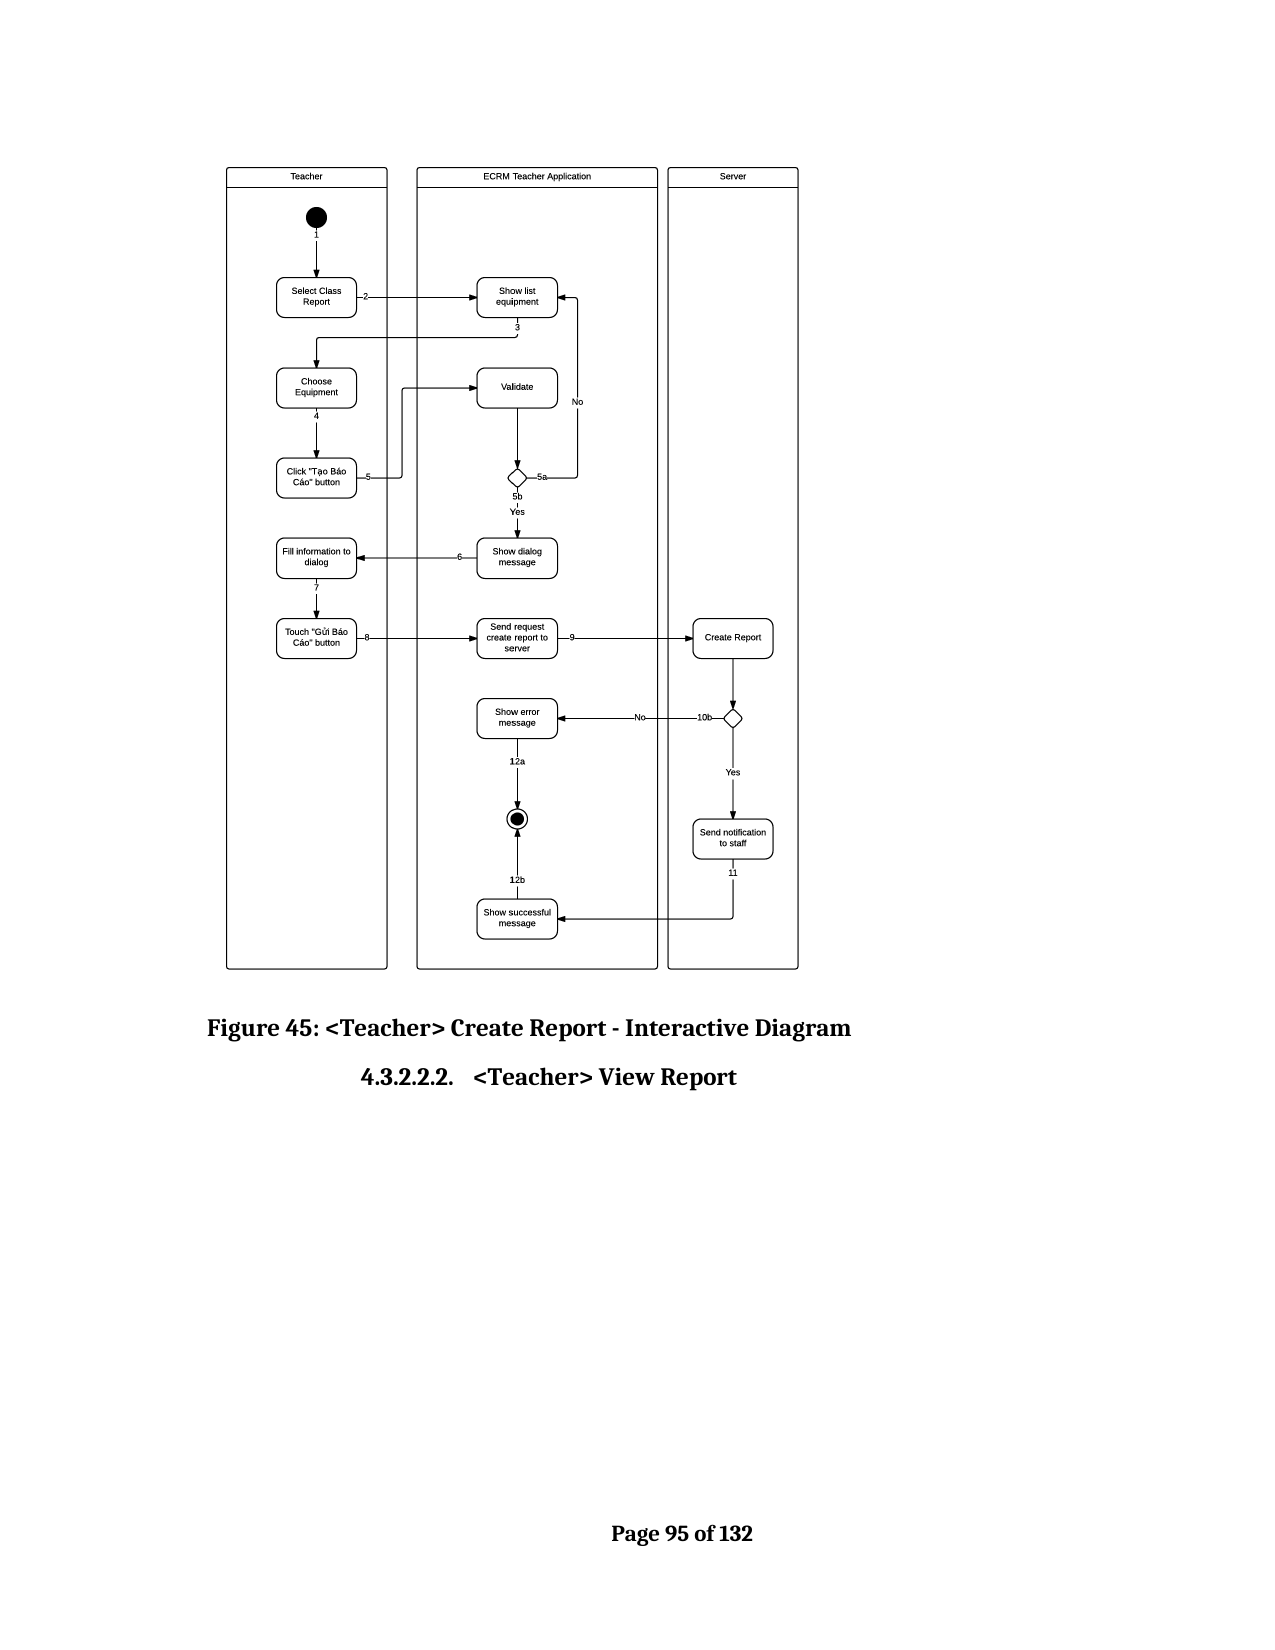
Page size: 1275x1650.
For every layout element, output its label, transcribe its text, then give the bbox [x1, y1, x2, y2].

list <Teacher> View Report [454, 1063, 1157, 1092]
picture [206, 147, 818, 989]
text Figure : <Teacher> Create Report - Interactive Diagram [207, 1014, 1157, 1042]
